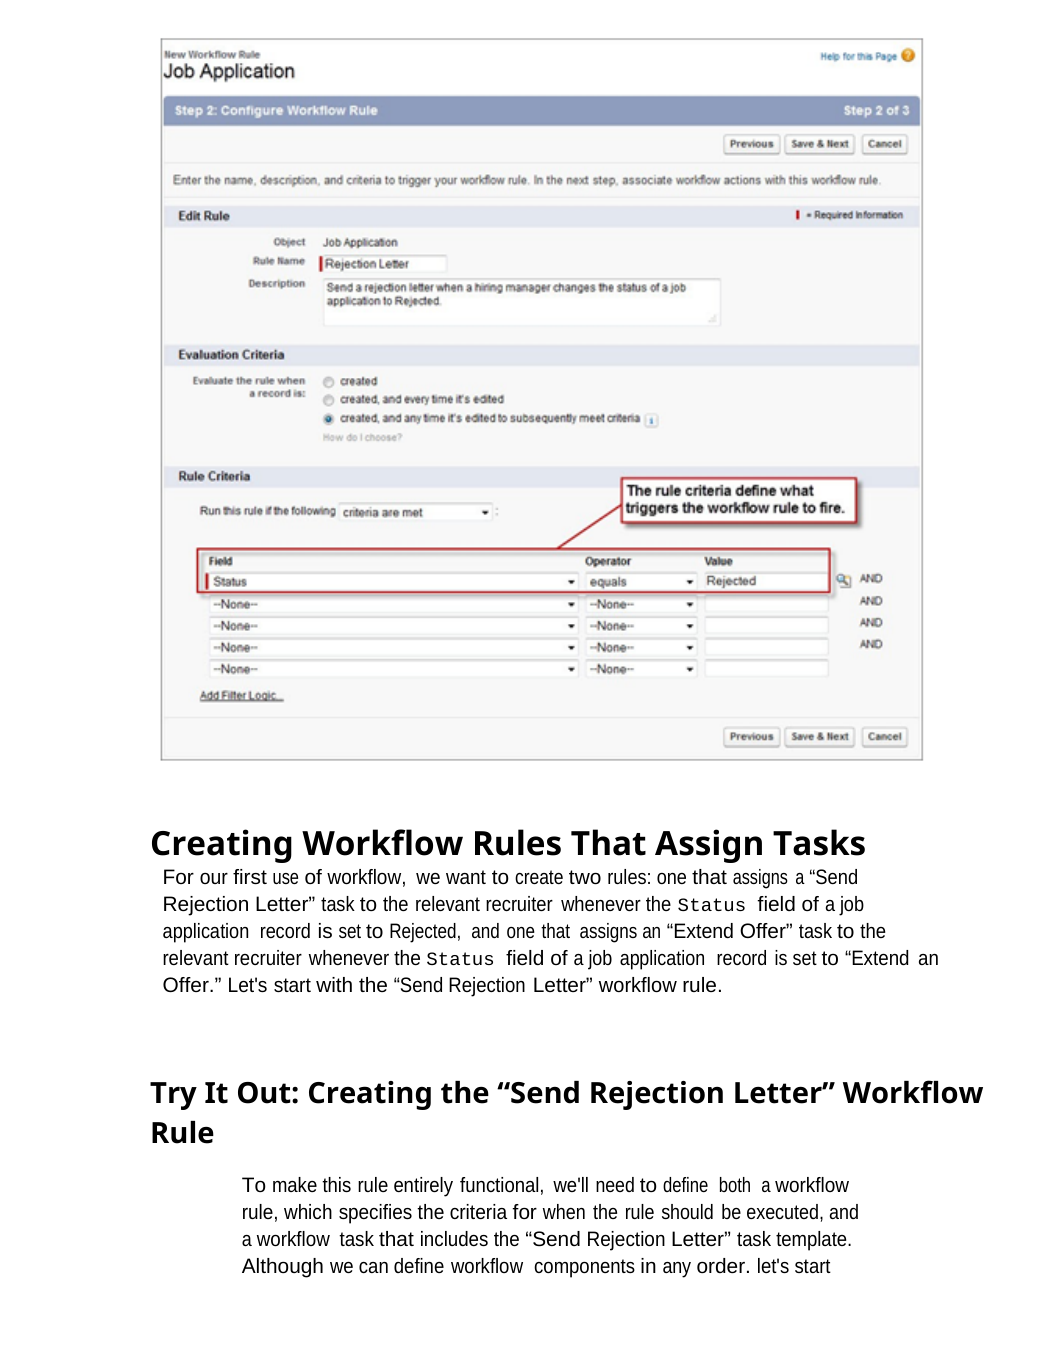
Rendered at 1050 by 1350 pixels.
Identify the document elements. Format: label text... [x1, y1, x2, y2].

text For our first use of workflow, we want to create two rules: one that assigns a “Send Rejection Letter” task to the relevant recruiter whenever the Status field of a job application record is set to Rejected, and one that assigns an “Extend Offer” task to the relevant recruiter whenever the Status field of a job application record is set to “Extend an Offer.” Let's start with the “Send Rejection Letter” workflow rule. [162, 865, 943, 997]
text Try It Out: Creating the “Send Rejection Letter” Workflow Rule [150, 1072, 985, 1152]
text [242, 1173, 862, 1277]
text Creating Workflow Rules That Assign Tasks [150, 819, 985, 865]
picture [150, 27, 942, 775]
